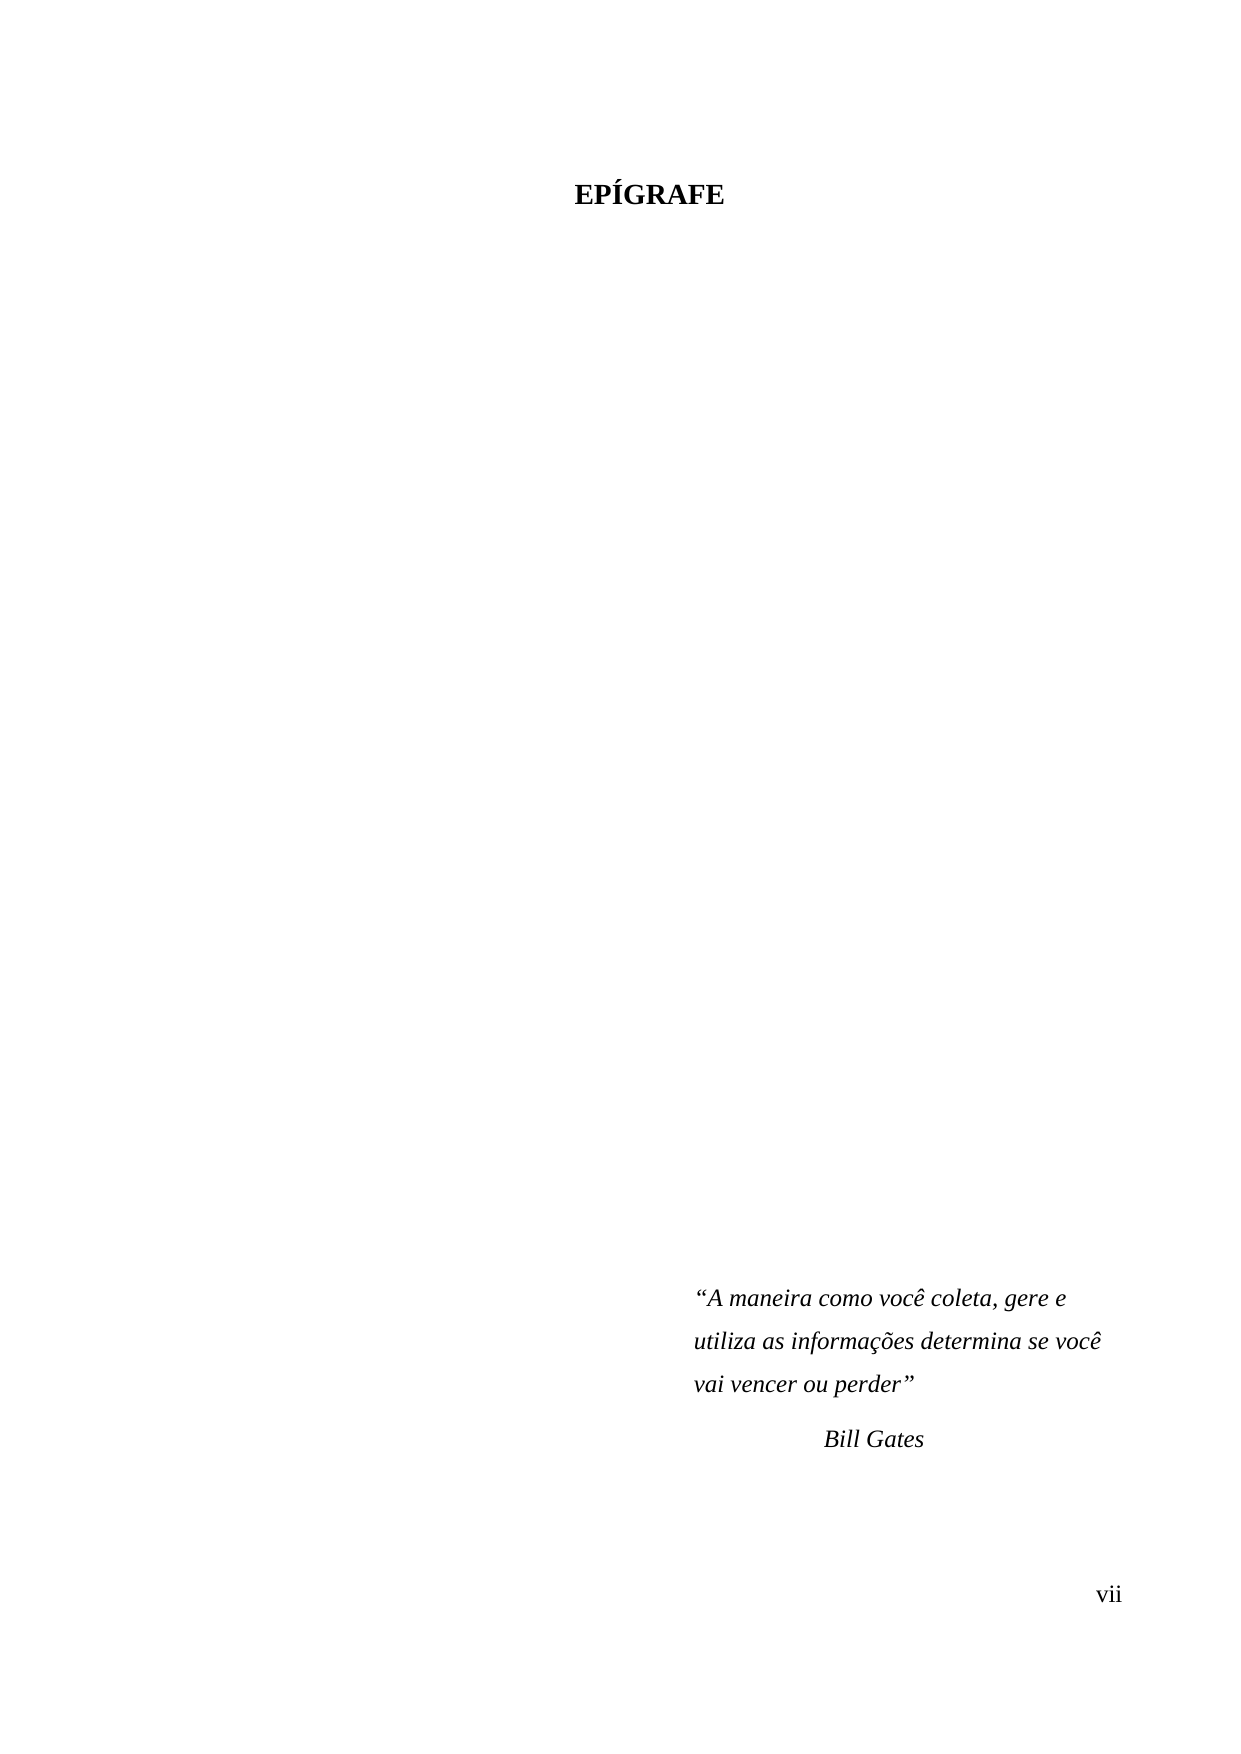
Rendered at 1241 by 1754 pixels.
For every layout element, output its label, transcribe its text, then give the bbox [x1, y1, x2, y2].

text “A maneira como você coleta, gere e utiliza as informações determina se você vai vencer ou perder” [693, 1283, 1122, 1398]
subtitle EPÍGRAFE [177, 177, 1122, 211]
text Bill Gates [546, 1424, 1122, 1453]
